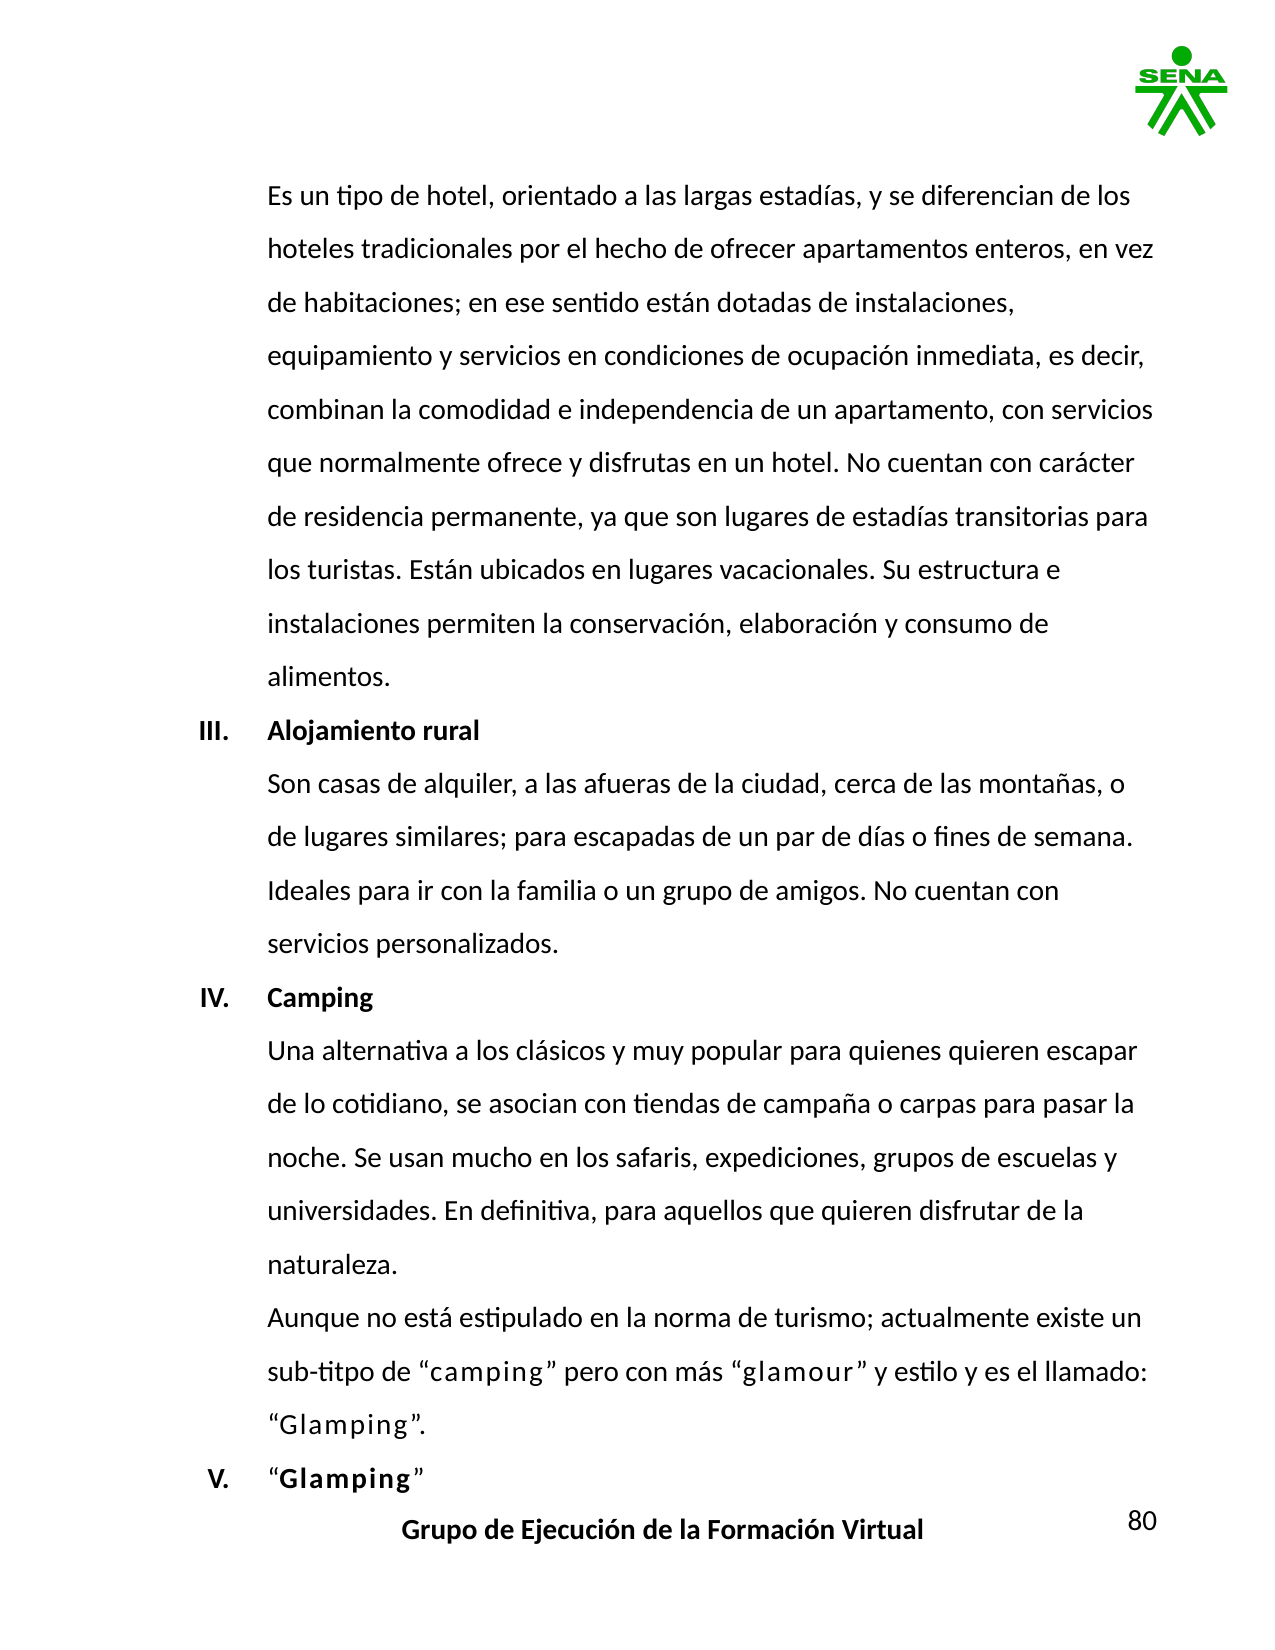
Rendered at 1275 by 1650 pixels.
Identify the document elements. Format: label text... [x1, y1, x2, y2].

list Son casas de alquiler, a las afueras de la ciudad, cerca de las montañas, o de lugares similares; para escapadas de un par de días o fines de semana. Ideales para ir con la familia o un grupo de amigos. No cuentan con servicios personalizados. [267, 765, 1157, 961]
list Alojamiento rural [229, 712, 1157, 747]
list Aunque no está estipulado en la norma de turismo; actualmente existe un sub-titpo de “camping” pero con más “glamour” y estilo y es el llamado: “Glamping”. [267, 1299, 1157, 1442]
list “Glamping” [229, 1460, 1157, 1495]
list Una alternativa a los clásicos y muy popular para quienes quieren escapar de lo cotidiano, se asocian con tiendas de campaña o carpas para pasar la noche. Se usan mucho en los safaris, expediciones, grupos de escuelas y universidades. En definitiva, para aquellos que quieren disfrutar de la naturaleza. [267, 1032, 1157, 1282]
picture [1135, 46, 1228, 136]
list Camping [229, 979, 1157, 1014]
list Es un tipo de hotel, orientado a las largas estadías, y se diferencian de los hoteles tradicionales por el hecho de ofrecer apartamentos enteros, en vez de habitaciones; en ese sentido están dotadas de instalaciones, equipamiento y servicios en condiciones de ocupación inmediata, es decir, combinan la comodidad e independencia de un apartamento, con servicios que normalmente ofrece y disfrutas en un hotel. No cuentan con carácter de residencia permanente, ya que son lugares de estadías transitorias para los turistas. Están ubicados en lugares vacacionales. Su estructura e instalaciones permiten la conservación, elaboración y consumo de alimentos. [267, 177, 1157, 694]
